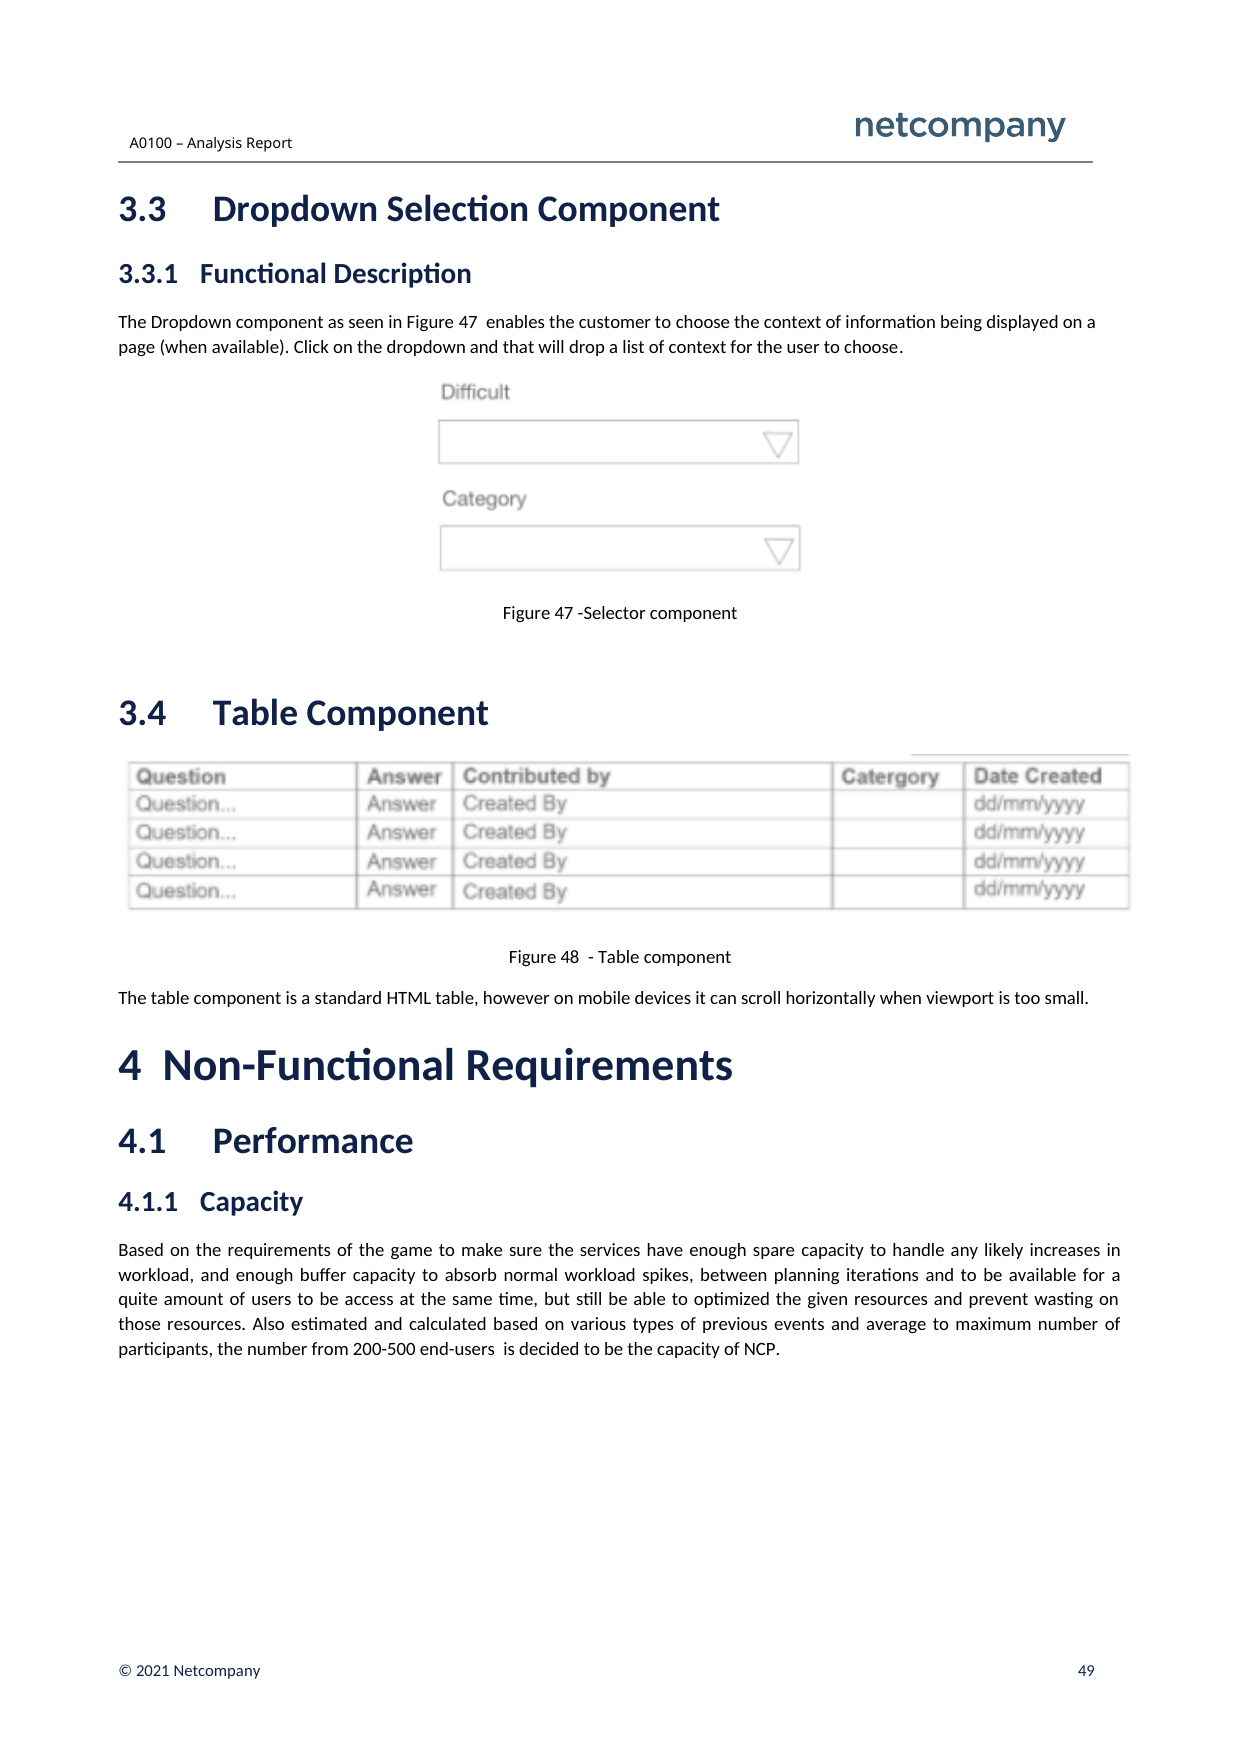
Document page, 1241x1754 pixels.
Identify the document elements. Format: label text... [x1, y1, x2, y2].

text Figure 48 - Table component [118, 945, 1122, 968]
picture [118, 754, 1139, 927]
picture [434, 376, 807, 584]
text The Dropdown component as seen in Figure 47 enables the customer to choose the context of information being displayed on a page (when available). Click on the dropdown and that will drop a list of context for the user to choose. [118, 311, 1122, 358]
subtitle Non-Functional Requirements [118, 1036, 1122, 1092]
subtitle Functional Description [118, 256, 1122, 291]
text Figure 47 -Selector component [118, 602, 1122, 624]
subtitle Table Component [118, 688, 1122, 734]
subtitle Capacity [118, 1183, 1122, 1219]
picture [838, 102, 1083, 150]
text The table component is a standard HTML table, however on mobile devices it can scroll horizontally when viewport is too small. [118, 986, 1122, 1009]
subtitle Performance [118, 1117, 1122, 1163]
text Based on the requirements of the game to make sure the services have enough spare capacity to handle any likely increases in workload, and enough buffer capacity to absorb normal workload spikes, between planning iterations and to be available for a quite amount of users to be access at the same time, but still be able to optimized the given resources and prevent wasting on those resources. Also estimated and calculated based on various types of previous events and average to maximum number of participants, the number from 200-500 end-users is decided to be the capacity of NCP. [118, 1238, 1122, 1360]
subtitle Dropdown Selection Component [118, 185, 1122, 231]
